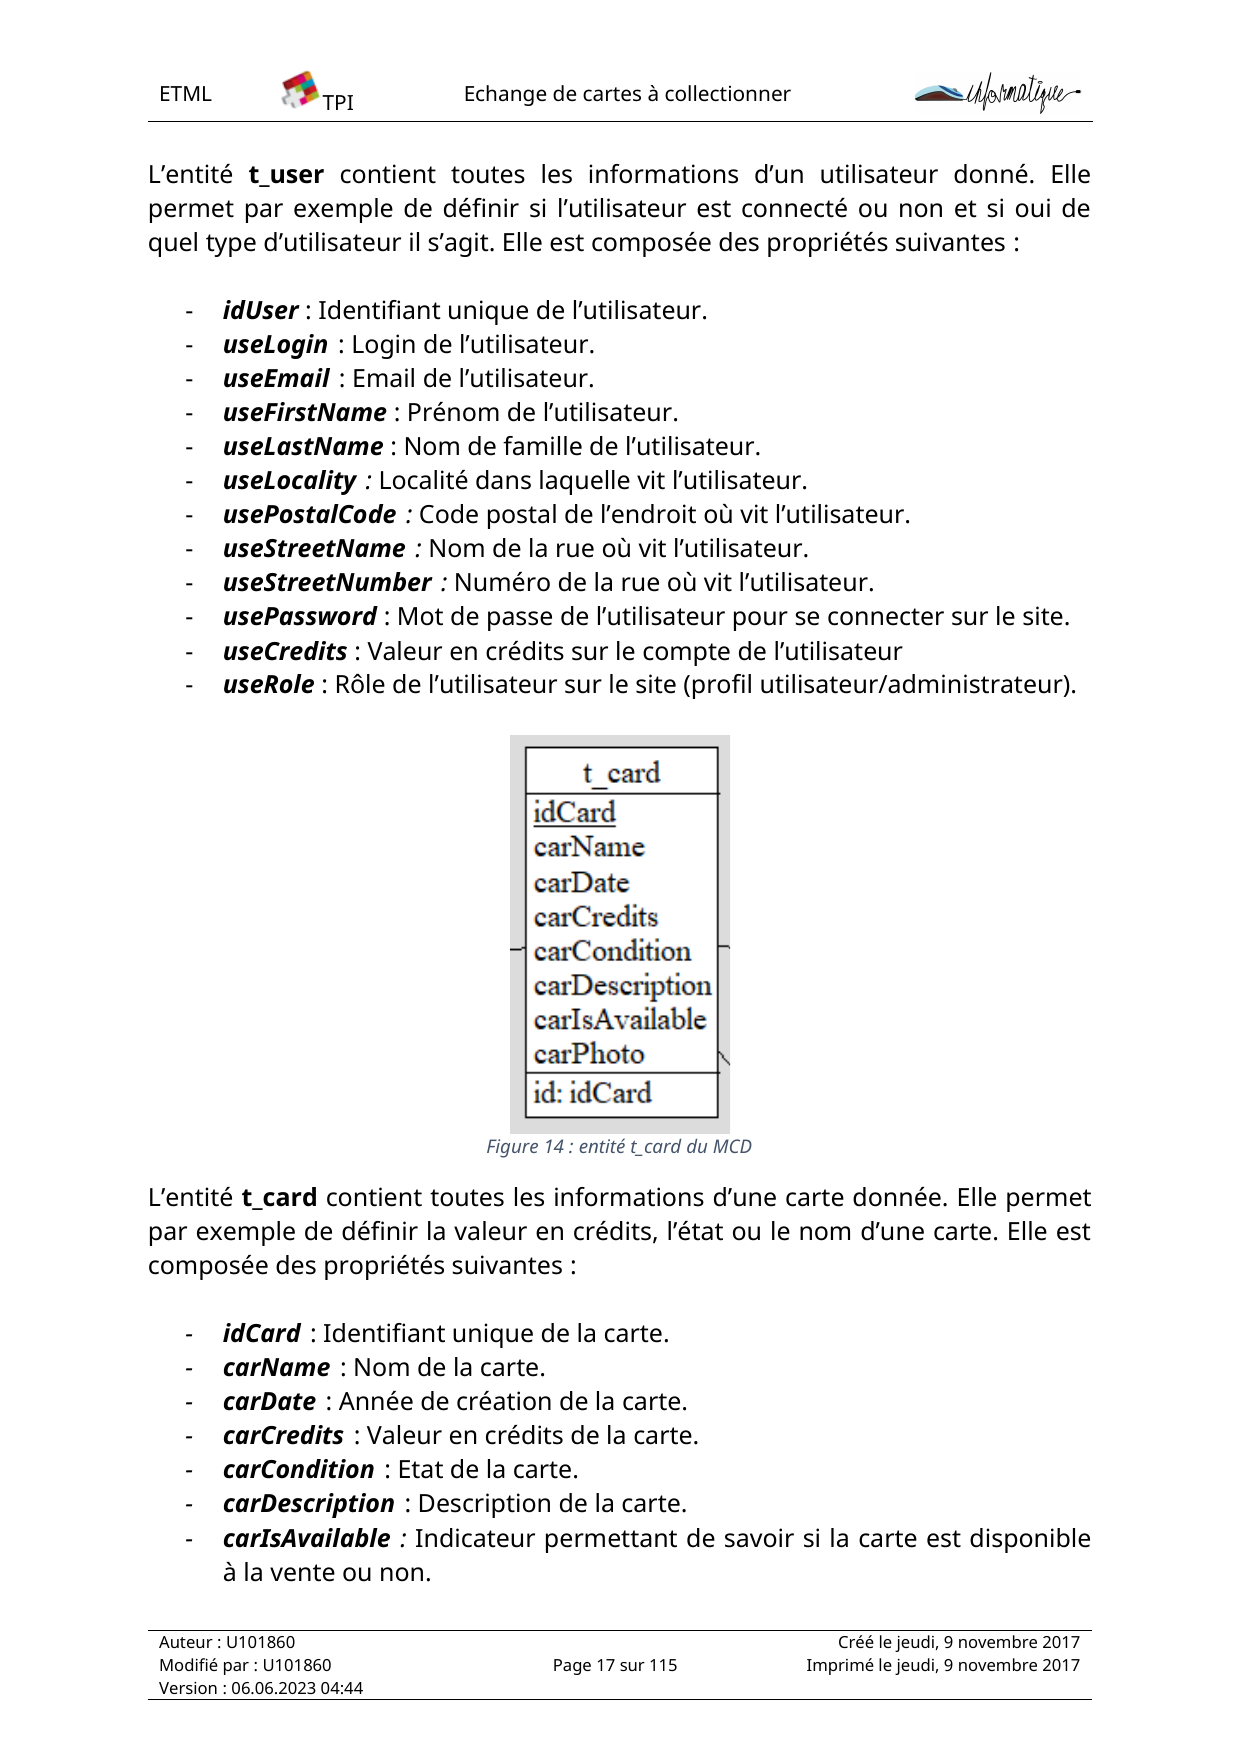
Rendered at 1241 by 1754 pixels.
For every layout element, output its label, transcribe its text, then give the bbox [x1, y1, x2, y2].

list useCredits : Valeur en crédits sur le compte de l’utilisateur [185, 633, 1092, 667]
list useFirstName : Prénom de l’utilisateur. [185, 395, 1092, 429]
picture [510, 735, 731, 1134]
text L’entité t_user contient toutes les informations d’un utilisateur donné. Elle permet par exemple de définir si l’utilisateur est connecté ou non et si oui de quel type d’utilisateur il s’agit. Elle est composée des propriétés suivantes : [148, 156, 1092, 258]
list carName : Nom de la carte. [185, 1350, 1092, 1384]
list carIsAvailable : Indicateur permettant de savoir si la carte est disponible à la vente ou non. [185, 1520, 1092, 1588]
list useLocality : Localité dans laquelle vit l’utilisateur. [185, 463, 1092, 497]
list usePostalCode : Code postal de l’endroit où vit l’utilisateur. [185, 497, 1092, 531]
list carCredits : Valeur en crédits de la carte. [185, 1418, 1092, 1452]
list carDescription : Description de la carte. [185, 1486, 1092, 1520]
picture [276, 69, 323, 111]
list usePassword : Mot de passe de l’utilisateur pour se connecter sur le site. [185, 599, 1092, 633]
list useLogin : Login de l’utilisateur. [185, 327, 1092, 361]
text Figure 14 : entité t_card du MCD [148, 1133, 1092, 1159]
list carCondition : Etat de la carte. [185, 1452, 1092, 1486]
list useStreetNumber : Numéro de la rue où vit l’utilisateur. [185, 565, 1092, 599]
text L’entité t_card contient toutes les informations d’une carte donnée. Elle permet par exemple de définir la valeur en crédits, l’état ou le nom d’une carte. Elle est composée des propriétés suivantes : [148, 1179, 1092, 1282]
list useEmail : Email de l’utilisateur. [185, 361, 1092, 395]
list useStreetName : Nom de la rue où vit l’utilisateur. [185, 531, 1092, 565]
list useRole : Rôle de l’utilisateur sur le site (profil utilisateur/administrateur). [185, 667, 1092, 701]
list carDate : Année de création de la carte. [185, 1384, 1092, 1418]
list idCard : Identifiant unique de la carte. [185, 1316, 1092, 1350]
list idUser : Identifiant unique de l’utilisateur. [185, 292, 1092, 327]
list useLastName : Nom de famille de l’utilisateur. [185, 429, 1092, 463]
